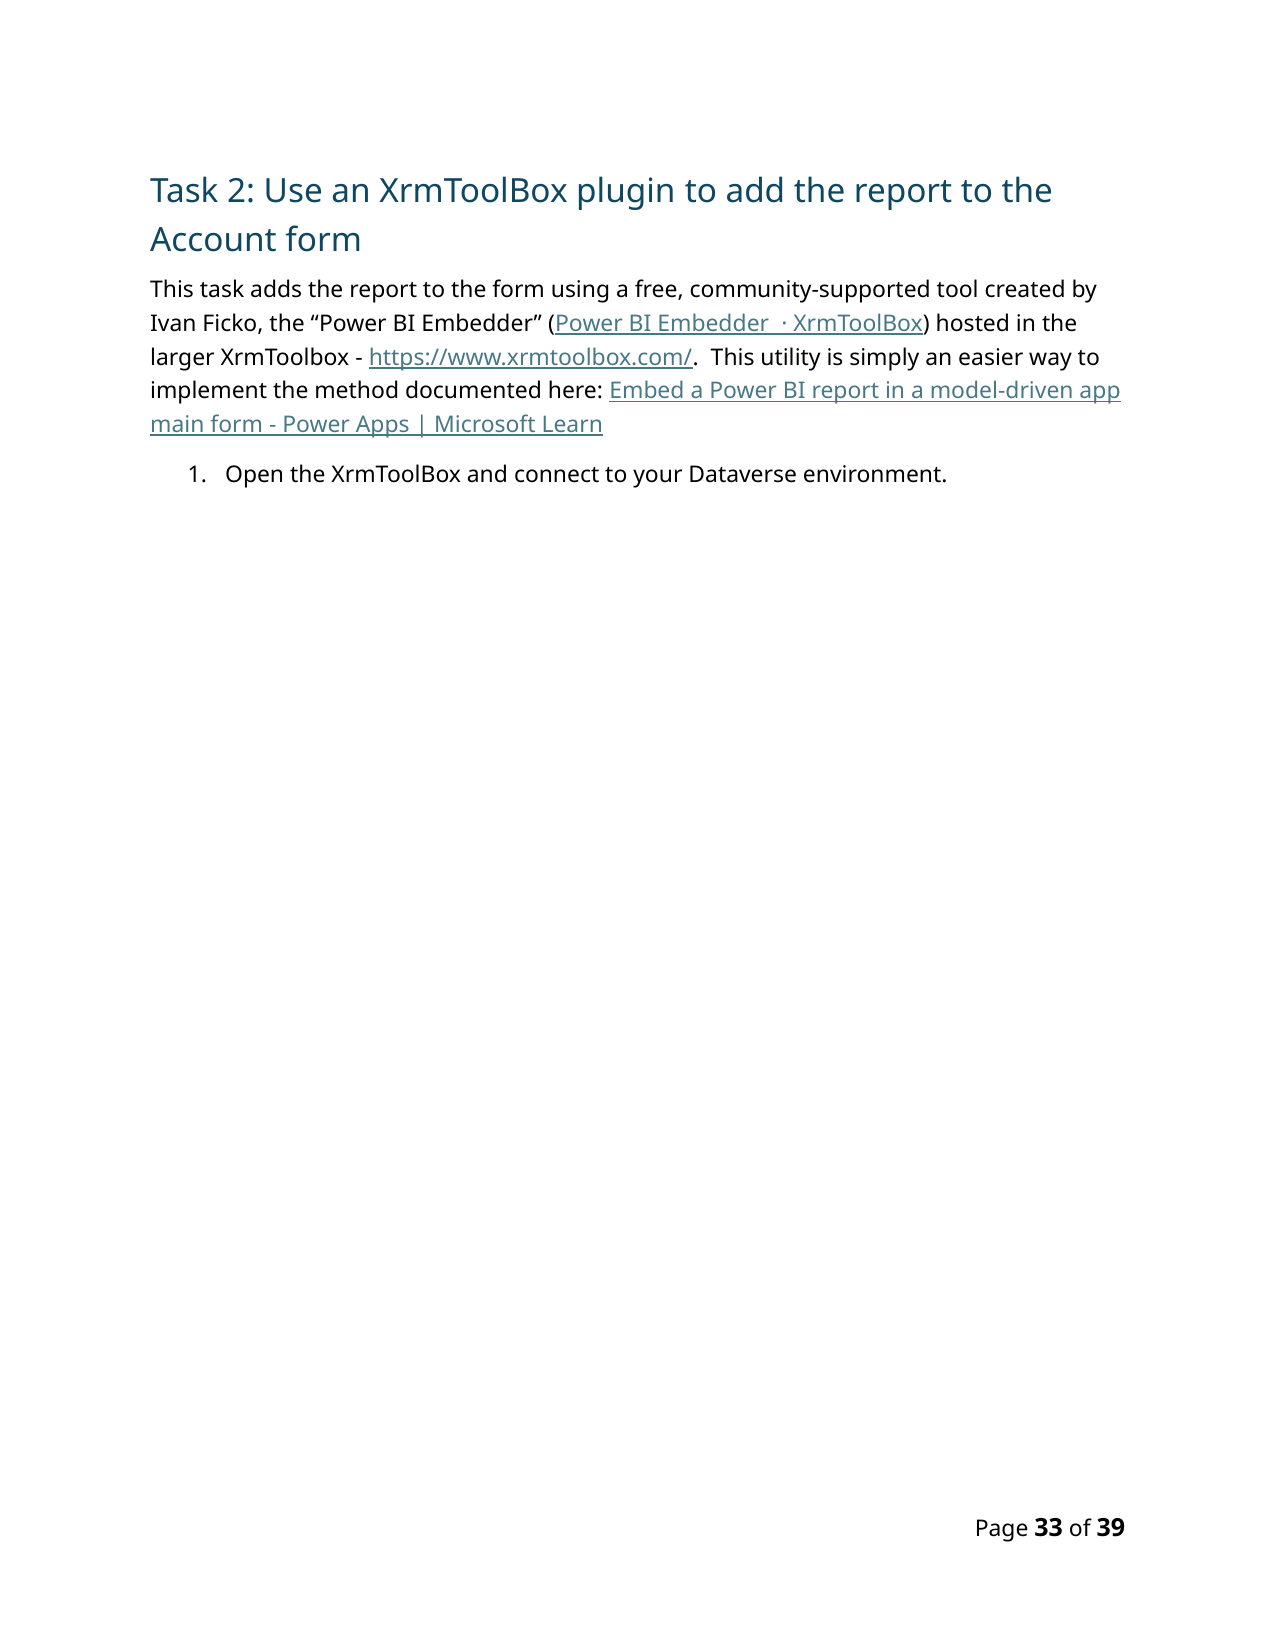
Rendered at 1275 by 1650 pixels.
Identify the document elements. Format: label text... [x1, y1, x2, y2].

list Open the XrmToolBox and connect to your Dataverse environment. [187, 458, 1125, 489]
subtitle Task 2: Use an XrmToolBox plugin to add the report to the Account form [150, 167, 1125, 261]
text This task adds the report to the form using a free, community-supported tool created by Ivan Ficko, the “Power BI Embedder” (Power BI Embedder · XrmToolBox) hosted in the larger XrmToolbox - https://www.xrmtoolbox.com/. This utility is simply an easier way to implement the method documented here: Embed a Power BI report in a model-driven app main form - Power Apps | Microsoft Learn [150, 273, 1125, 439]
